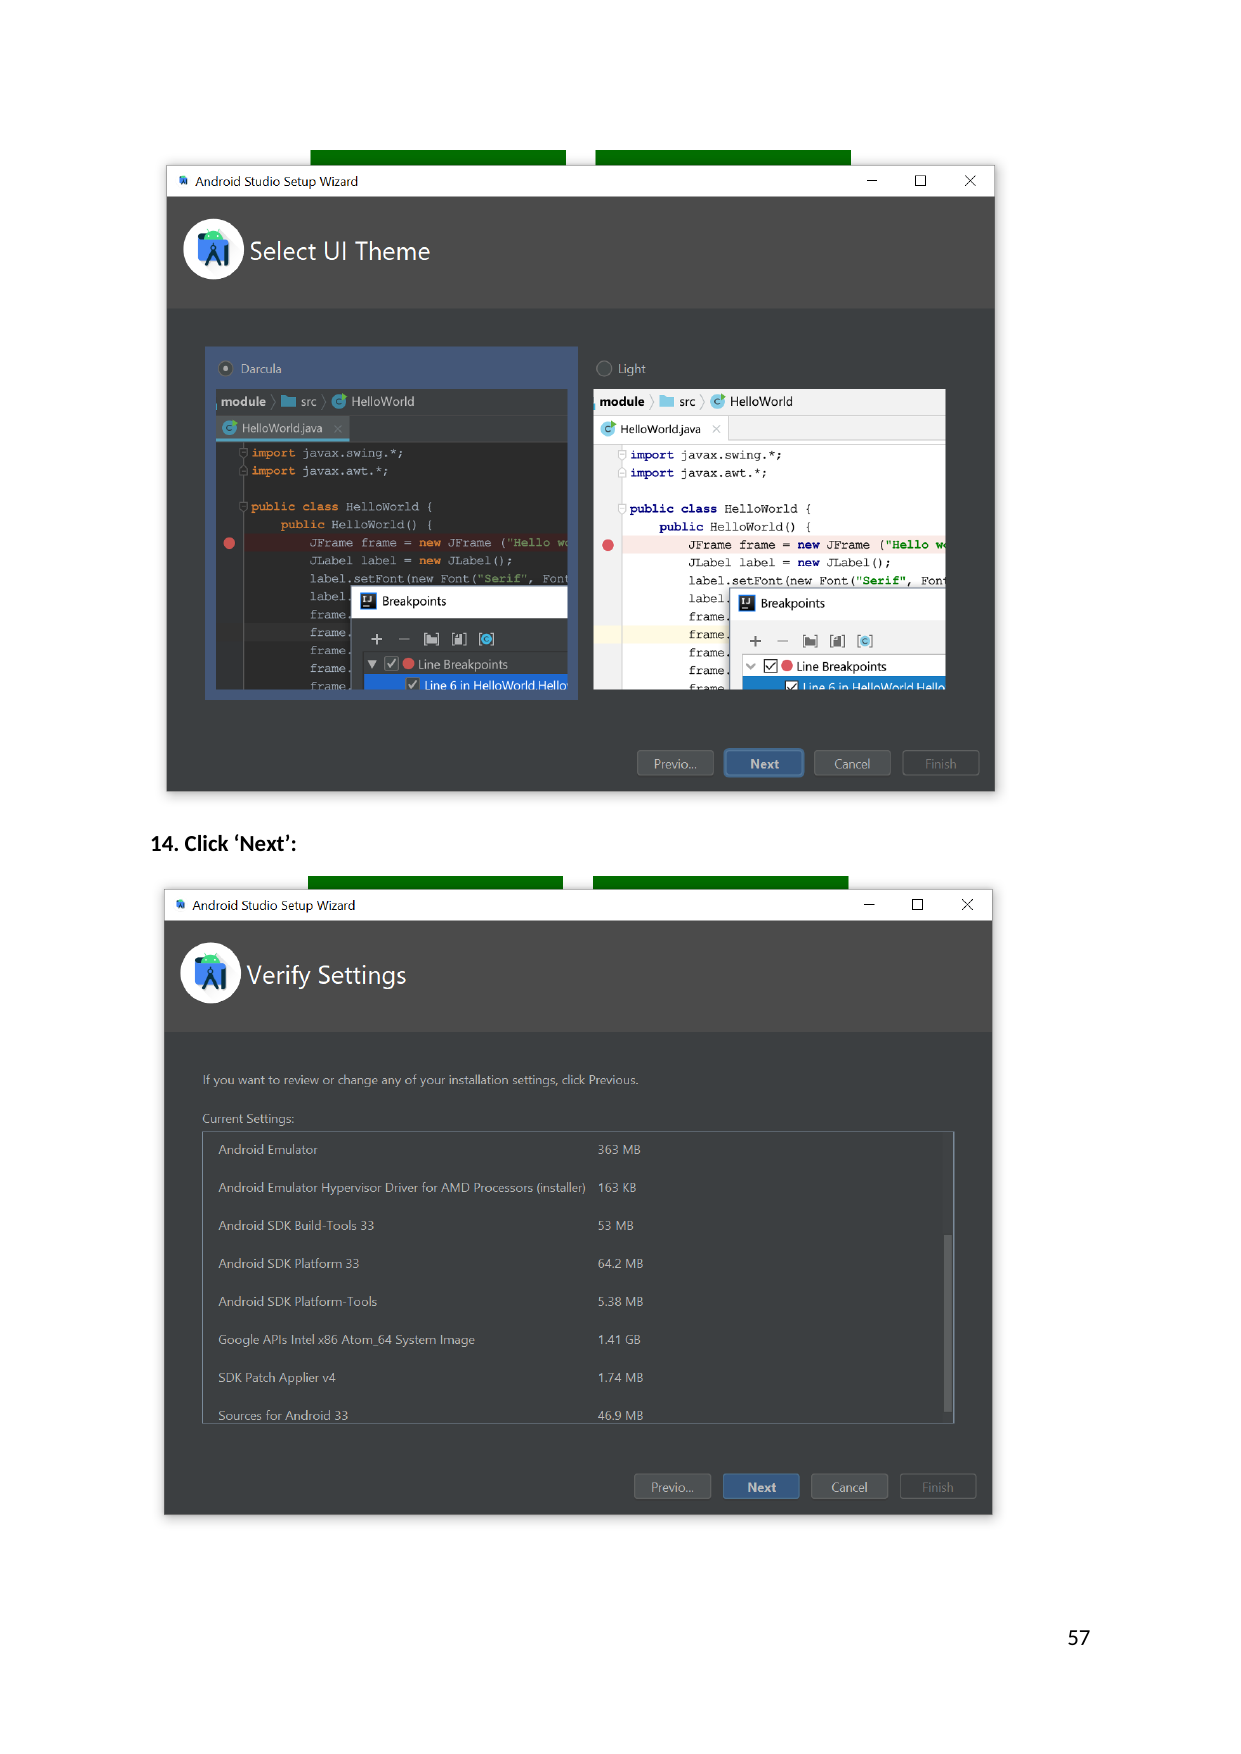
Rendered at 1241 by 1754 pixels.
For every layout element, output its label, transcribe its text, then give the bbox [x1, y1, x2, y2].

text 14. Click ‘Next’: [150, 829, 1090, 857]
picture [150, 876, 1018, 1540]
picture [150, 150, 1016, 811]
